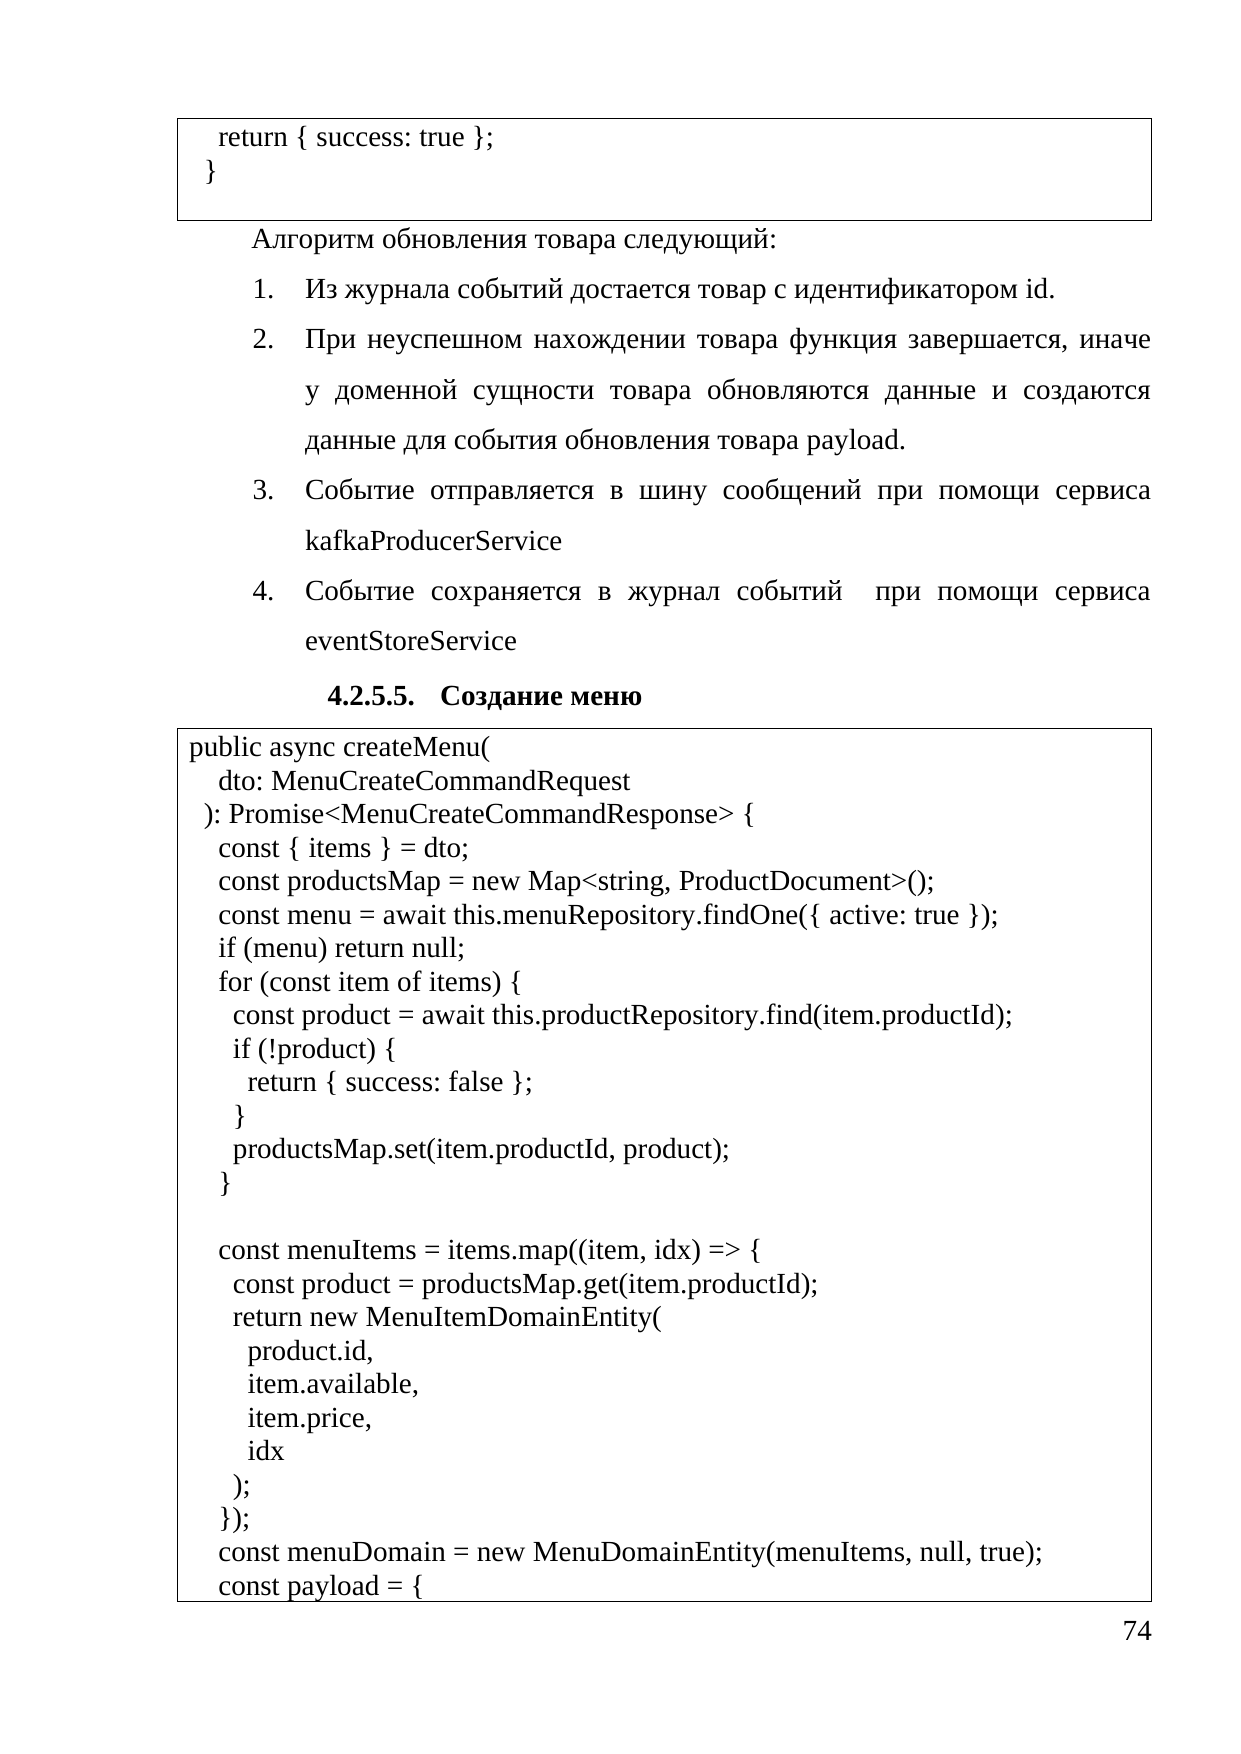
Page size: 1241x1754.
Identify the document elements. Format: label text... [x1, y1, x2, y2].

list Событие отправляется в шину сообщений при помощи сервиса kafkaProducerService [252, 472, 1152, 556]
subtitle Создание меню [327, 678, 1152, 711]
list Из журнала событий достается товар с идентификатором id. [252, 271, 1152, 305]
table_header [178, 729, 1151, 1601]
list При неуспешном нахождении товара функция завершается, иначе у доменной сущности товара обновляются данные и создаются данные для события обновления товара payload. [252, 321, 1152, 456]
text Алгоритм обновления товара следующий: [177, 221, 1152, 254]
list Событие сохраняется в журнал событий при помощи сервиса eventStoreService [252, 573, 1152, 657]
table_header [178, 119, 1151, 220]
